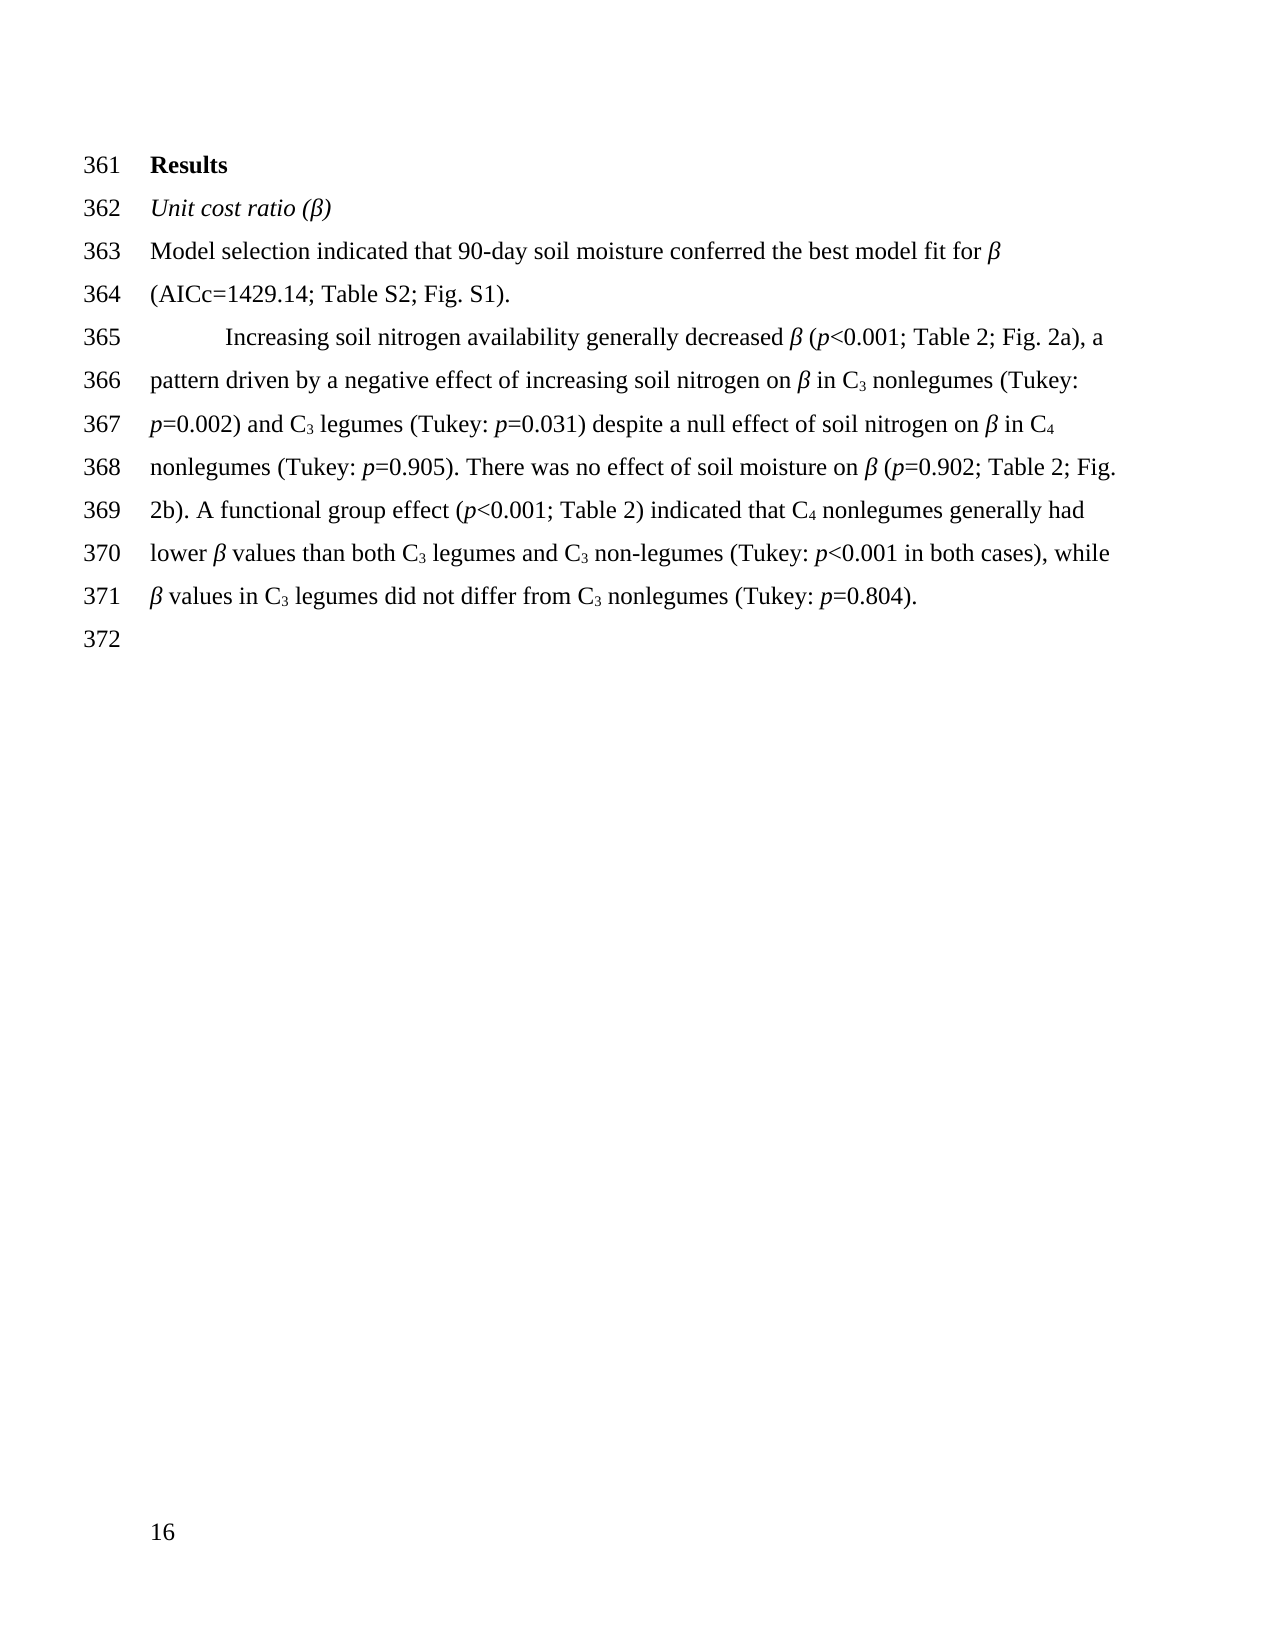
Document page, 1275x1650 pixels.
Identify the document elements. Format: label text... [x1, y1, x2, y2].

text Model selection indicated that 90-day soil moisture conferred the best model fit for β (AICc=1429.14; Table S2; Fig. S1). [150, 236, 1125, 308]
text Unit cost ratio (β) [150, 193, 1125, 222]
text Increasing soil nitrogen availability generally decreased β (p<0.001; Table 2; Fig. 2a), a pattern driven by a negative effect of increasing soil nitrogen on β in C3 nonlegumes (Tukey: p=0.002) and C3 legumes (Tukey: p=0.031) despite a null effect of soil nitrogen on β in C4 nonlegumes (Tukey: p=0.905). There was no effect of soil moisture on β (p=0.902; Table 2; Fig. 2b). A functional group effect (p<0.001; Table 2) indicated that C4 nonlegumes generally had lower β values than both C3 legumes and C3 non-legumes (Tukey: p<0.001 in both cases), while β values in C3 legumes did not differ from C3 nonlegumes (Tukey: p=0.804). [150, 322, 1125, 610]
text Results [150, 150, 1125, 179]
